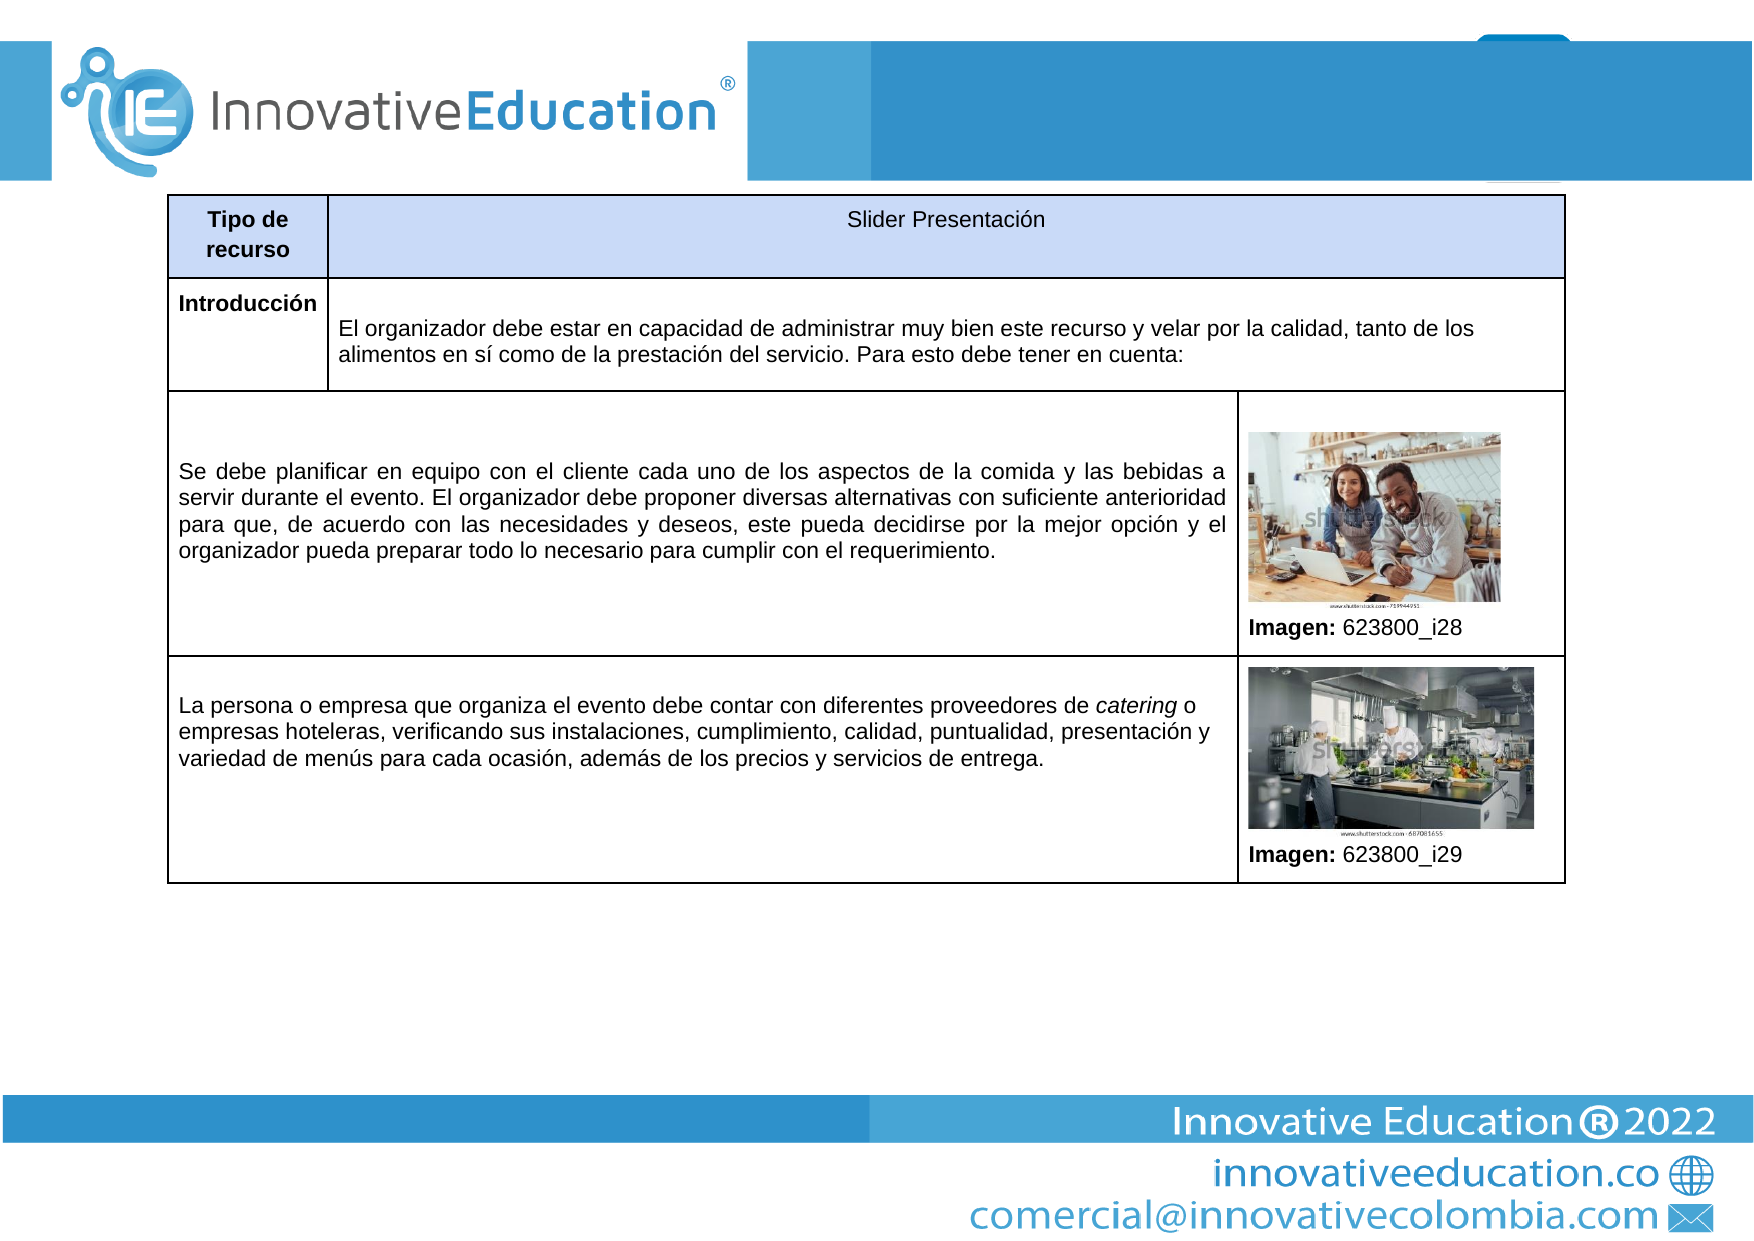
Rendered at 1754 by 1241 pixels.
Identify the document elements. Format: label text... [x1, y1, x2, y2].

table_cell Imagen: 623800_i29 [1239, 657, 1564, 882]
table_cell La persona o empresa que organiza el evento debe contar con diferentes proveedores de catering o empresas hoteleras, verificando sus instalaciones, cumplimiento, calidad, puntualidad, presentación y variedad de menús para cada ocasión, además de los precios y servicios de entrega. [169, 657, 1237, 882]
picture [0, 28, 1752, 214]
table_header Tipo de recurso [169, 196, 327, 277]
picture [2, 1093, 1754, 1239]
table_cell Se debe planificar en equipo con el cliente cada uno de los aspectos de la comida y las bebidas a servir durante el evento. El organizador debe proponer diversas alternativas con suficiente anterioridad para que, de acuerdo con las necesidades y deseos, este pueda decidirse por la mejor opción y el organizador pueda preparar todo lo necesario para cumplir con el requerimiento. [169, 392, 1237, 654]
table_cell Introducción [169, 279, 327, 390]
table_cell El organizador debe estar en capacidad de administrar muy bien este recurso y velar por la calidad, tanto de los alimentos en sí como de la prestación del servicio. Para esto debe tener en cuenta: [329, 279, 1564, 390]
table_cell Imagen: 623800_i28 [1239, 392, 1564, 654]
table_header Slider Presentación [329, 196, 1564, 277]
picture [1248, 432, 1501, 610]
picture [1248, 667, 1535, 838]
